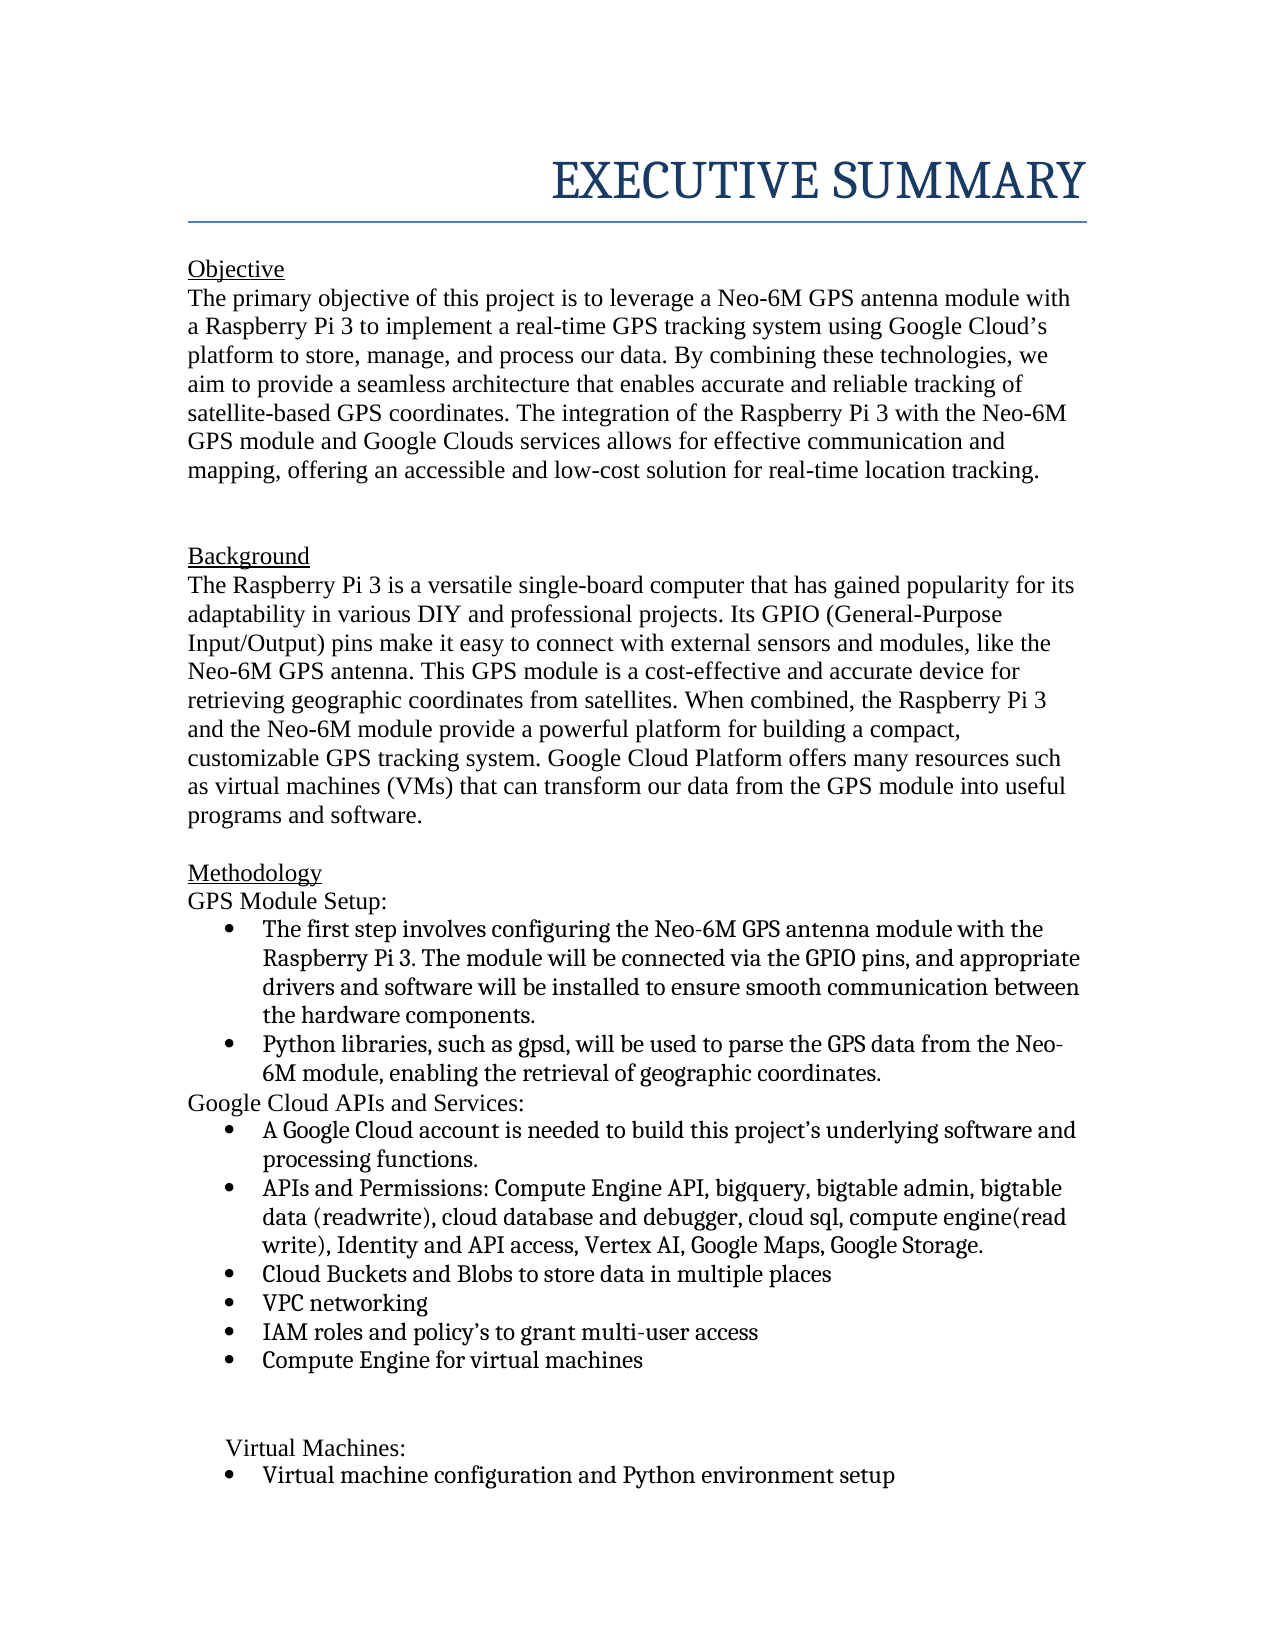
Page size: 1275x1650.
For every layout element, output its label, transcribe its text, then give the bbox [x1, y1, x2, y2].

text Objective [187, 254, 1087, 283]
text Background [187, 541, 1087, 570]
list A Google Cloud account is needed to build this project’s underlying software and processing functions. [225, 1116, 1087, 1174]
list APIs and Permissions: Compute Engine API, bigquery, bigtable admin, bigtable data (readwrite), cloud database and debugger, cloud sql, compute engine(read write), Identity and API access, Vertex AI, Google Maps, Google Storage. [225, 1174, 1087, 1260]
list The first step involves configuring the Neo-6M GPS antenna module with the Raspberry Pi 3. The module will be connected via the GPIO pins, and appropriate drivers and software will be installed to ensure smooth communication between the hardware components. [225, 915, 1087, 1030]
list Cloud Buckets and Blobs to store data in multiple places [225, 1260, 1087, 1289]
list Virtual machine configuration and Python environment setup [225, 1461, 1087, 1490]
text Virtual Machines: [225, 1433, 1087, 1461]
list Python libraries, such as gpsd, will be used to parse the GPS data from the Neo-6M module, enabling the retrieval of geographic coordinates. [225, 1030, 1087, 1088]
list IAM roles and policy’s to grant multi-user access [225, 1318, 1087, 1346]
text EXECUTIVE SUMMARY [187, 150, 1087, 223]
text The primary objective of this project is to leverage a Neo-6M GPS antenna module with a Raspberry Pi 3 to implement a real-time GPS tracking system using Google Cloud’s platform to store, manage, and process our data. By combining these technologies, we aim to provide a seamless architecture that enables accurate and reliable tracking of satellite-based GPS coordinates. The integration of the Raspberry Pi 3 with the Neo-6M GPS module and Google Clouds services allows for effective communication and mapping, offering an accessible and low-cost solution for real-time location tracking. [187, 283, 1087, 484]
list VPC networking [225, 1289, 1087, 1318]
text Methodology [187, 858, 1087, 886]
text GPS Module Setup: [187, 886, 1087, 915]
list Compute Engine for virtual machines [225, 1346, 1087, 1375]
text Google Cloud APIs and Services: [187, 1088, 1087, 1116]
text The Raspberry Pi 3 is a versatile single-board computer that has gained popularity for its adaptability in various DIY and professional projects. Its GPIO (General-Purpose Input/Output) pins make it easy to connect with external sensors and modules, like the Neo-6M GPS antenna. This GPS module is a cost-effective and accurate device for retrieving geographic coordinates from satellites. When combined, the Raspberry Pi 3 and the Neo-6M module provide a powerful platform for building a compact, customizable GPS tracking system. Google Cloud Platform offers many resources such as virtual machines (VMs) that can transform our data from the GPS module into useful programs and software. [187, 570, 1087, 829]
